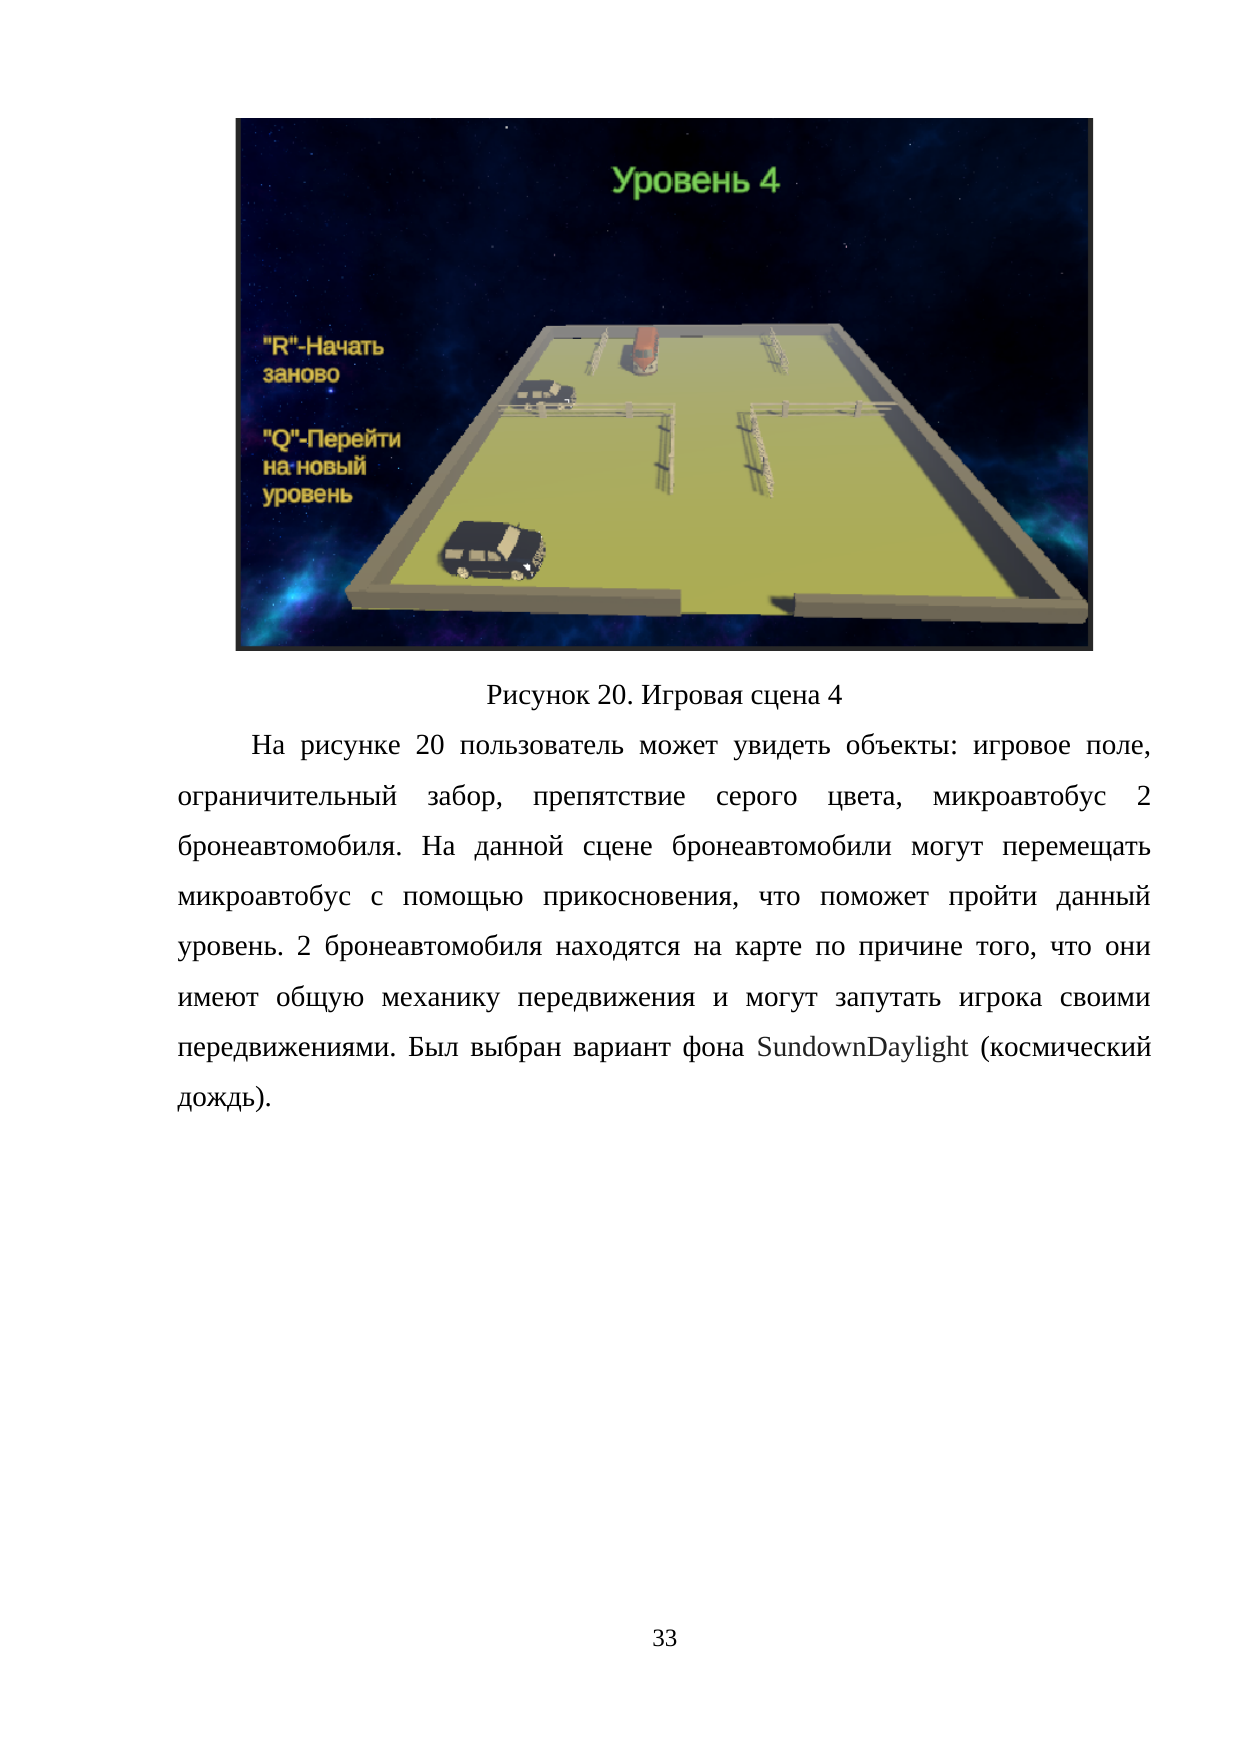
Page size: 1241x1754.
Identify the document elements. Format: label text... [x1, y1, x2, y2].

text На рисунке 20 пользователь может увидеть объекты: игровое поле, ограничительный забор, препятствие серого цвета, микроавтобус 2 бронеавтомобиля. На данной сцене бронеавтомобили могут перемещать микроавтобус с помощью прикосновения, что поможет пройти данный уровень. 2 бронеавтомобиля находятся на карте по причине того, что они имеют общую механику передвижения и могут запутать игрока своими передвижениями. Был выбран вариант фона SundownDaylight (космический дождь). [177, 727, 1152, 1113]
picture [235, 118, 1094, 651]
text Рисунок 20. Игровая сцена 4 [177, 677, 1152, 711]
